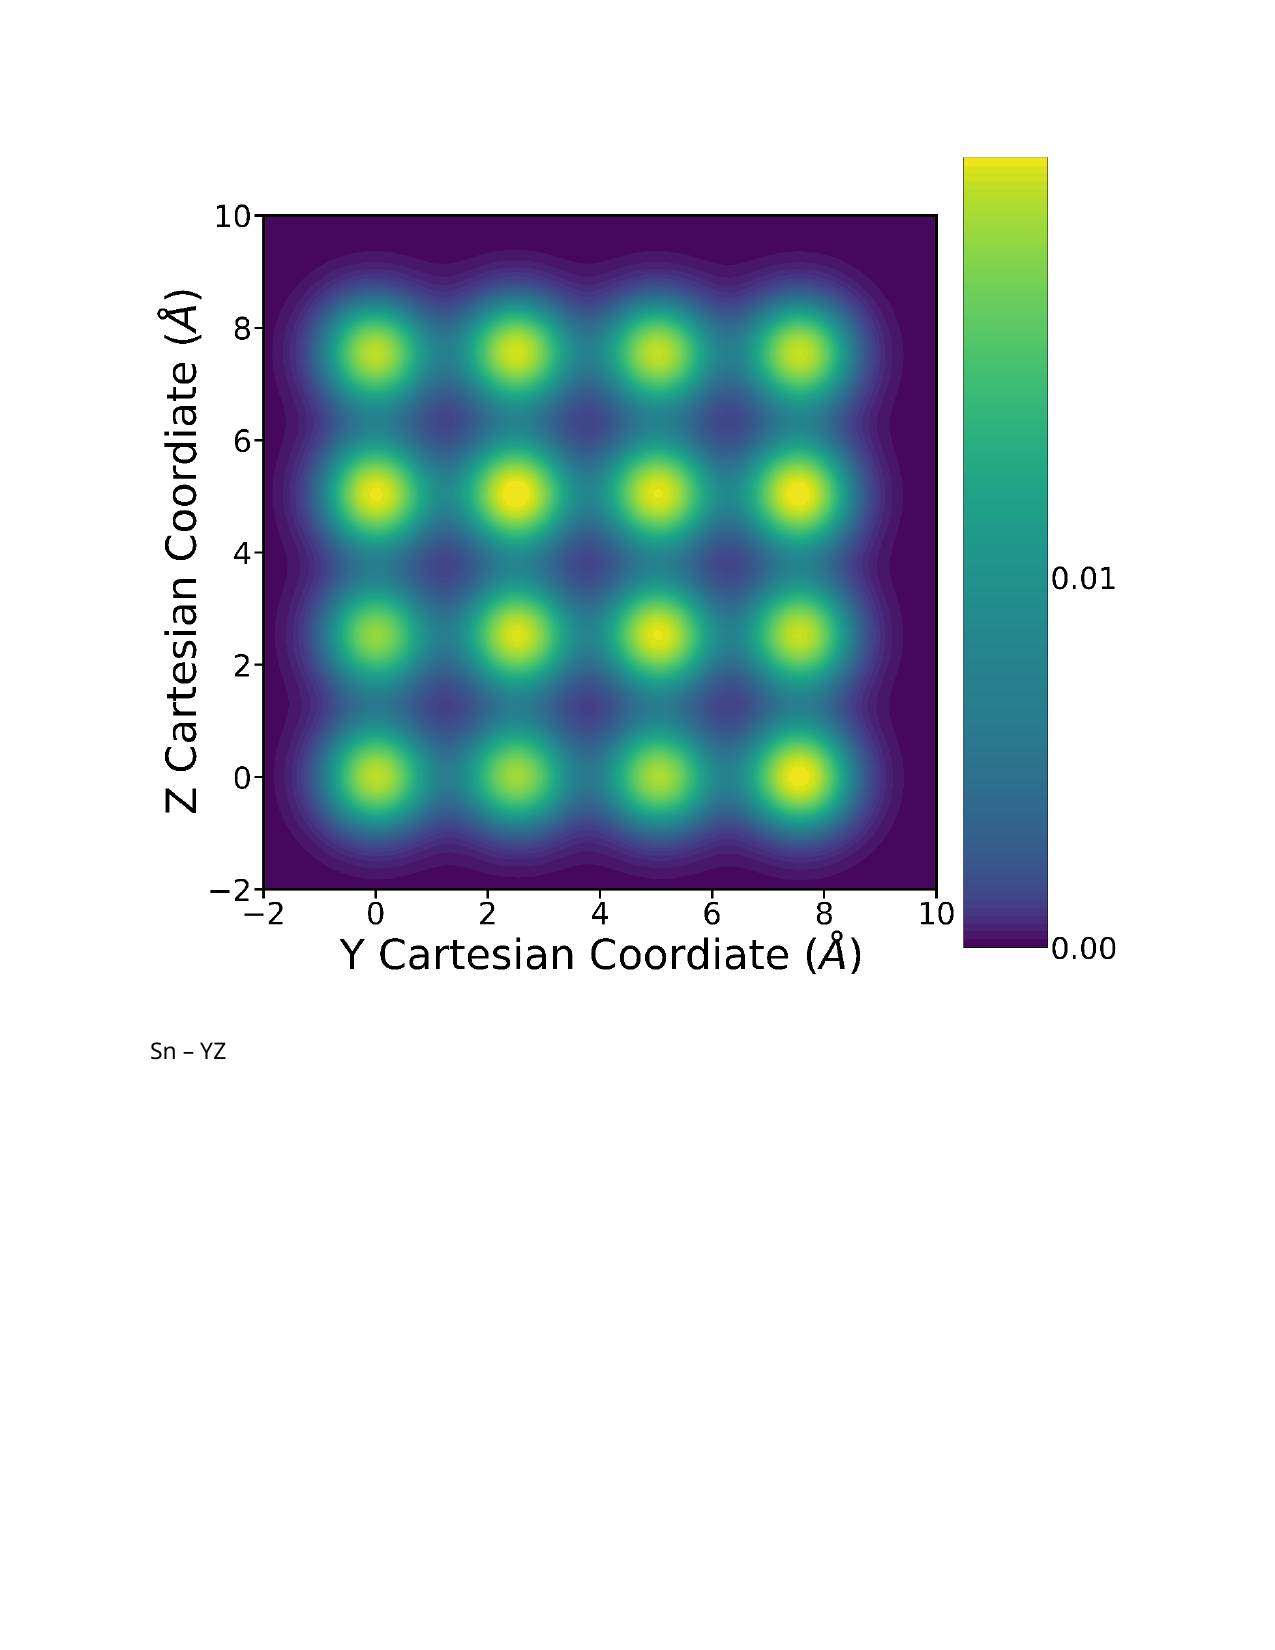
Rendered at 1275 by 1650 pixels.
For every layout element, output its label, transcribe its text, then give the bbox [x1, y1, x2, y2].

text Sn – YZ [150, 1035, 1125, 1066]
picture [150, 150, 1125, 1017]
